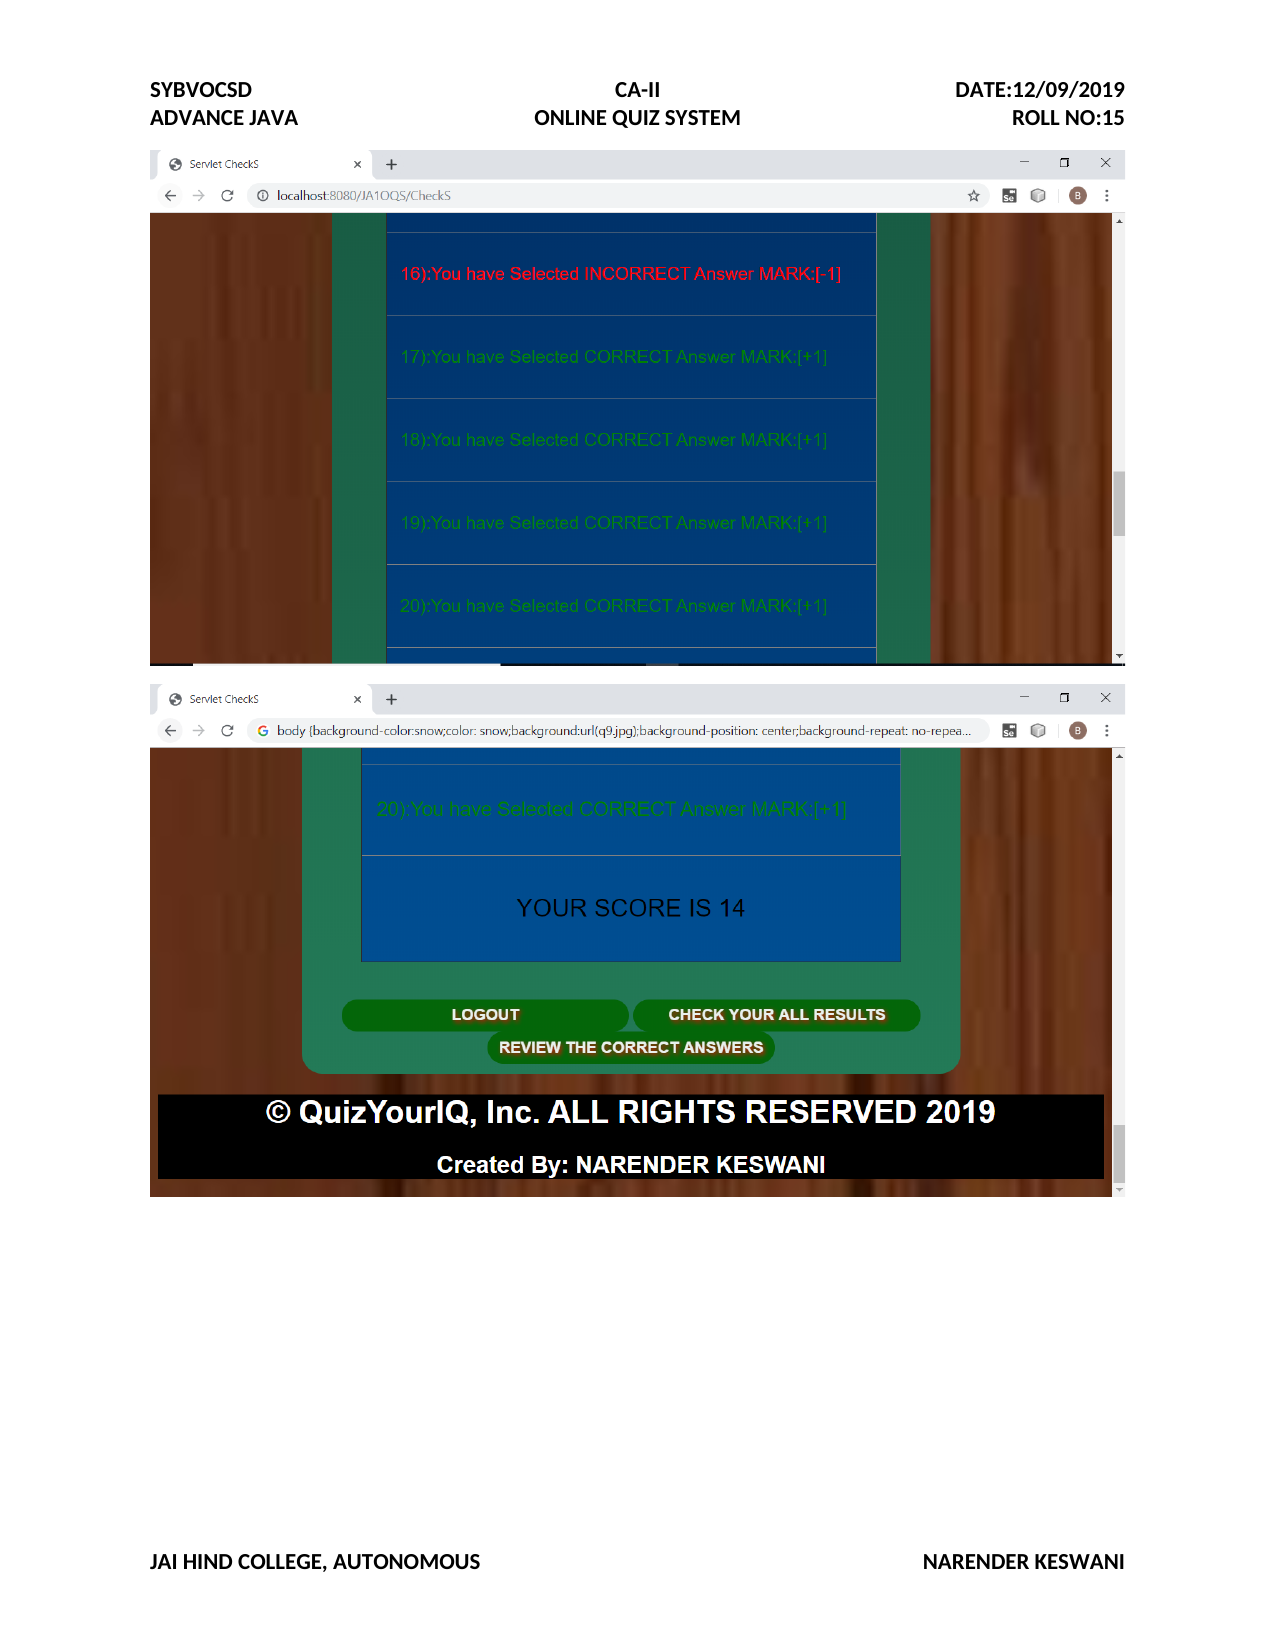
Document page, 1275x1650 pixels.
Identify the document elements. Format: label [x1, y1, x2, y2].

picture [150, 150, 1125, 666]
picture [150, 684, 1125, 1197]
